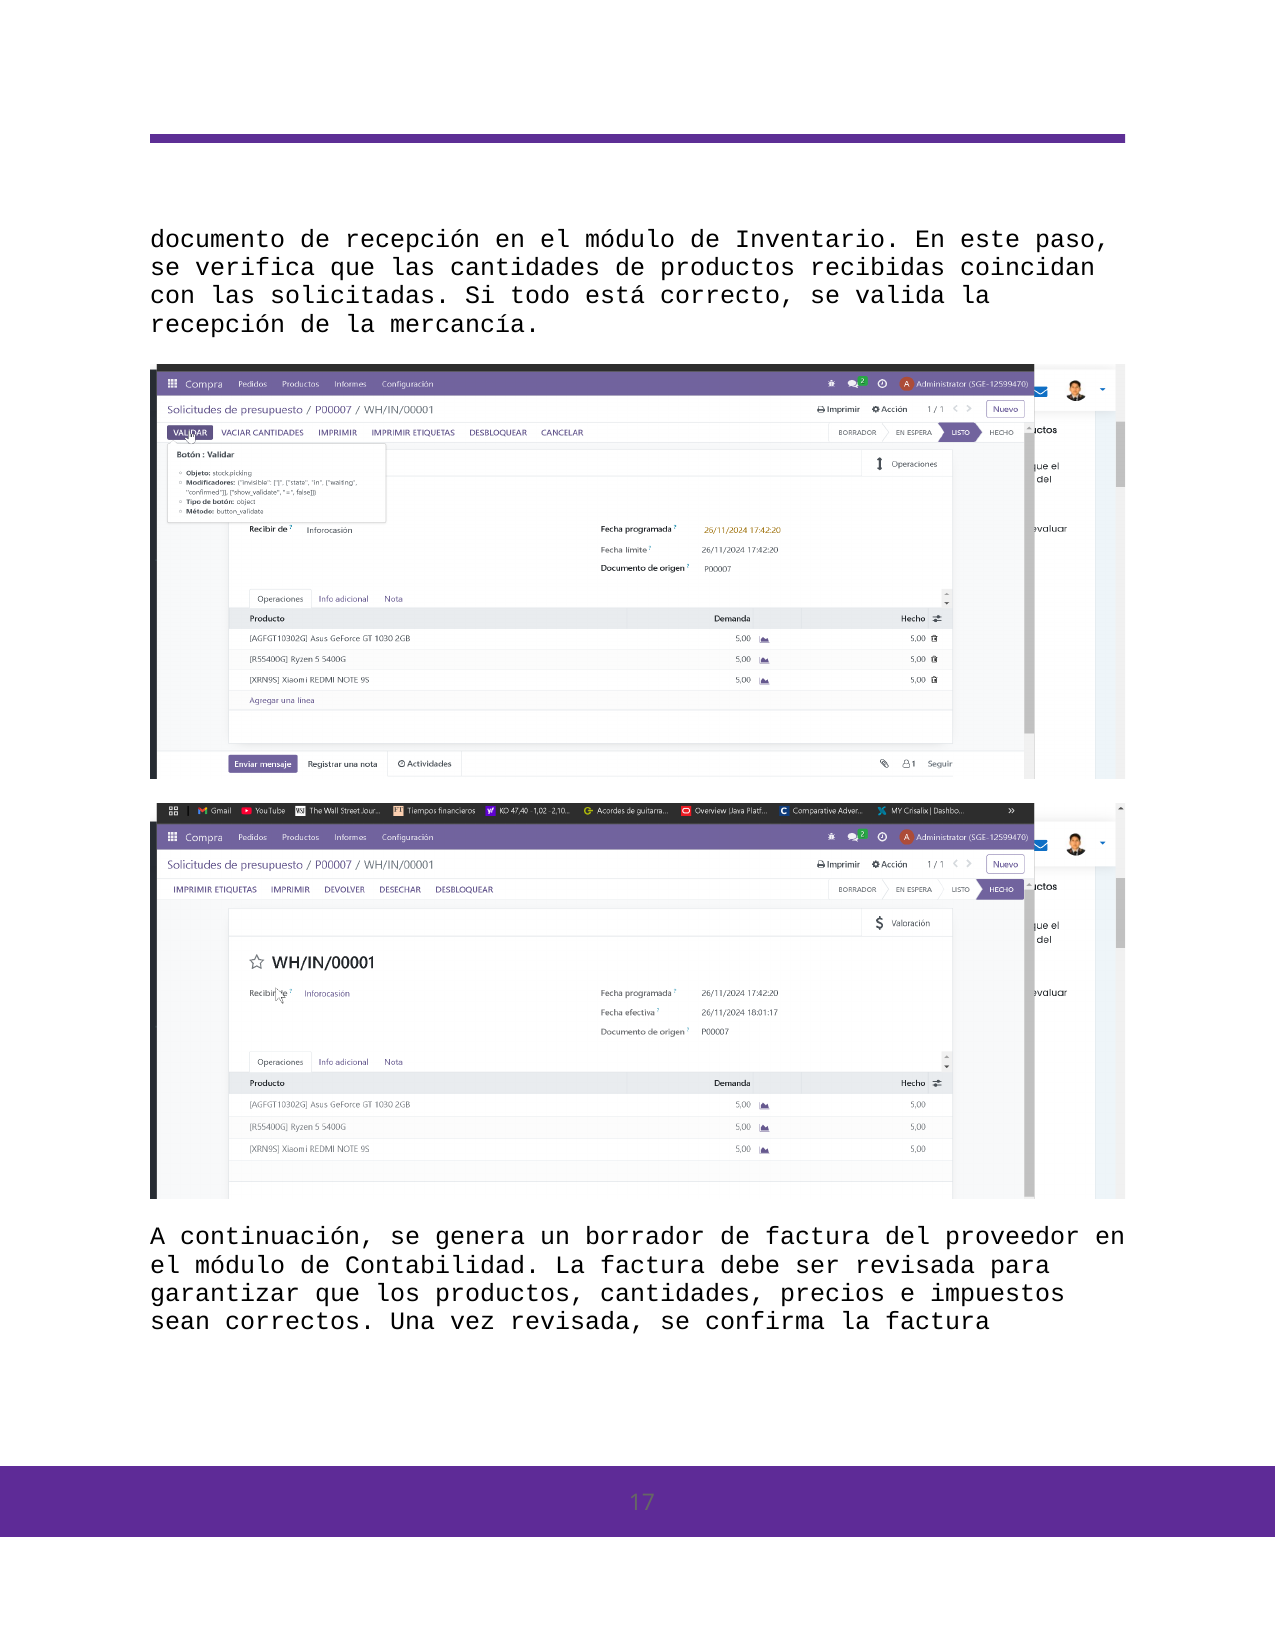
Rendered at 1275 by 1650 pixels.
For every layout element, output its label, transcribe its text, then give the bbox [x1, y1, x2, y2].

picture [150, 364, 1125, 779]
text A continuación, se genera un borrador de factura del proveedor en el módulo de Contabilidad. La factura debe ser revisada para garantizar que los productos, cantidades, precios e impuestos sean correctos. Una vez revisada, se confirma la factura [150, 1224, 1125, 1337]
picture [150, 803, 1125, 1199]
picture [150, 134, 1125, 143]
